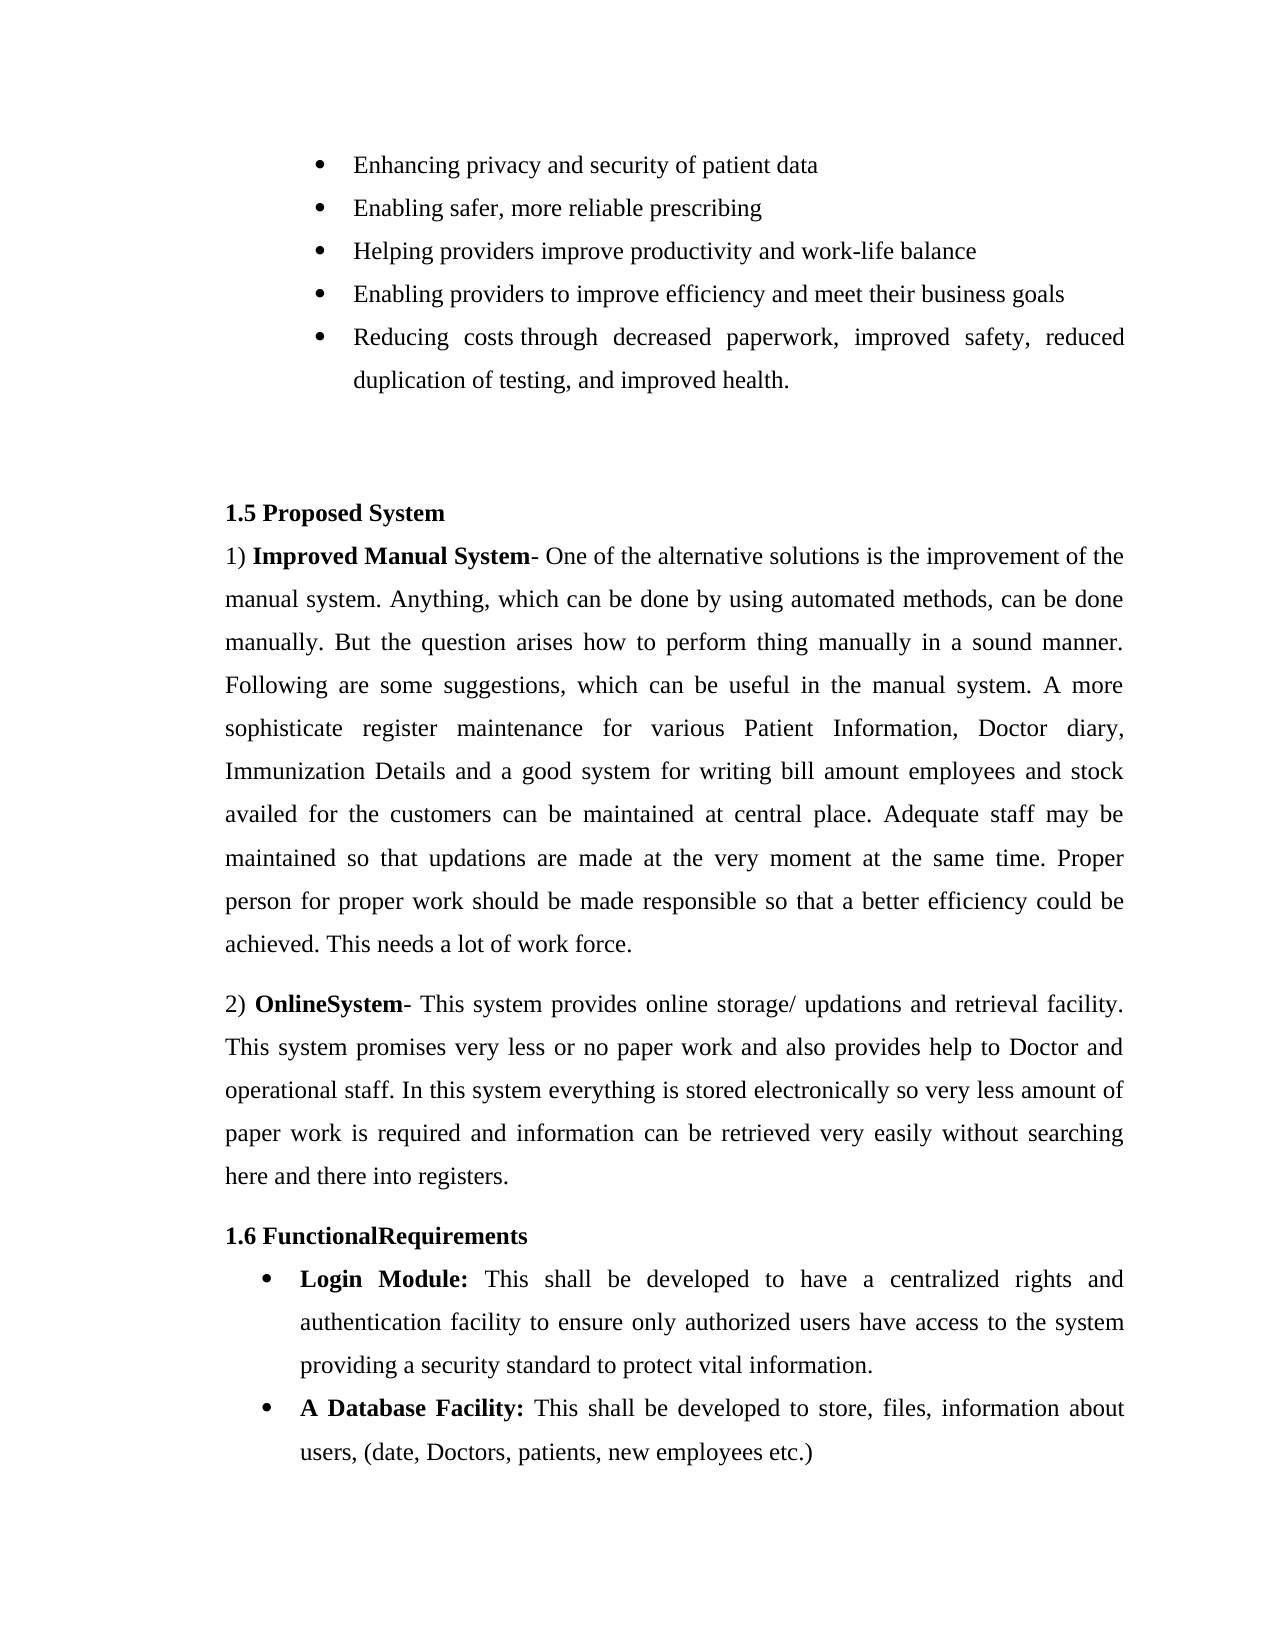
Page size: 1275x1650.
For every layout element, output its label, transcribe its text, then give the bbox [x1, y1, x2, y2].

list Enhancing privacy and security of patient data [316, 150, 1125, 179]
subtitle FunctionalRequirements [225, 1221, 1125, 1250]
list Reducing costs through decreased paperwork, improved safety, reduced duplication of testing, and improved health. [316, 322, 1125, 394]
subtitle Proposed System [225, 498, 1125, 526]
list Enabling safer, more reliable prescribing [316, 193, 1125, 222]
list A Database Facility: This shall be developed to store, files, information about users, (date, Doctors, patients, new employees etc.) [262, 1393, 1125, 1465]
text 1) Improved Manual System- One of the alternative solutions is the improvement of the manual system. Anything, which can be done by using automated methods, can be done manually. But the question arises how to perform thing manually in a sound manner. Following are some suggestions, which can be useful in the manual system. A more sophisticate register maintenance for various Patient Information, Doctor diary, Immunization Details and a good system for writing bill amount employees and stock availed for the customers can be maintained at central place. Adequate staff may be maintained so that updations are made at the very moment at the same time. Proper person for proper work should be made responsible so that a better efficiency could be achieved. This needs a lot of work force. [225, 541, 1125, 958]
list Login Module: This shall be developed to have a centralized rights and authentication facility to ensure only authorized users have access to the system providing a security standard to protect vital information. [262, 1264, 1125, 1379]
text 2) OnlineSystem- This system provides online storage/ updations and retrieval facility. This system promises very less or no paper work and also provides help to Doctor and operational staff. In this system everything is stored electronically so very less amount of paper work is required and information can be retrieved very easily without searching here and there into registers. [225, 989, 1125, 1190]
list Enabling providers to improve efficiency and meet their business goals [316, 279, 1125, 308]
list Helping providers improve productivity and work-life balance [316, 236, 1125, 265]
